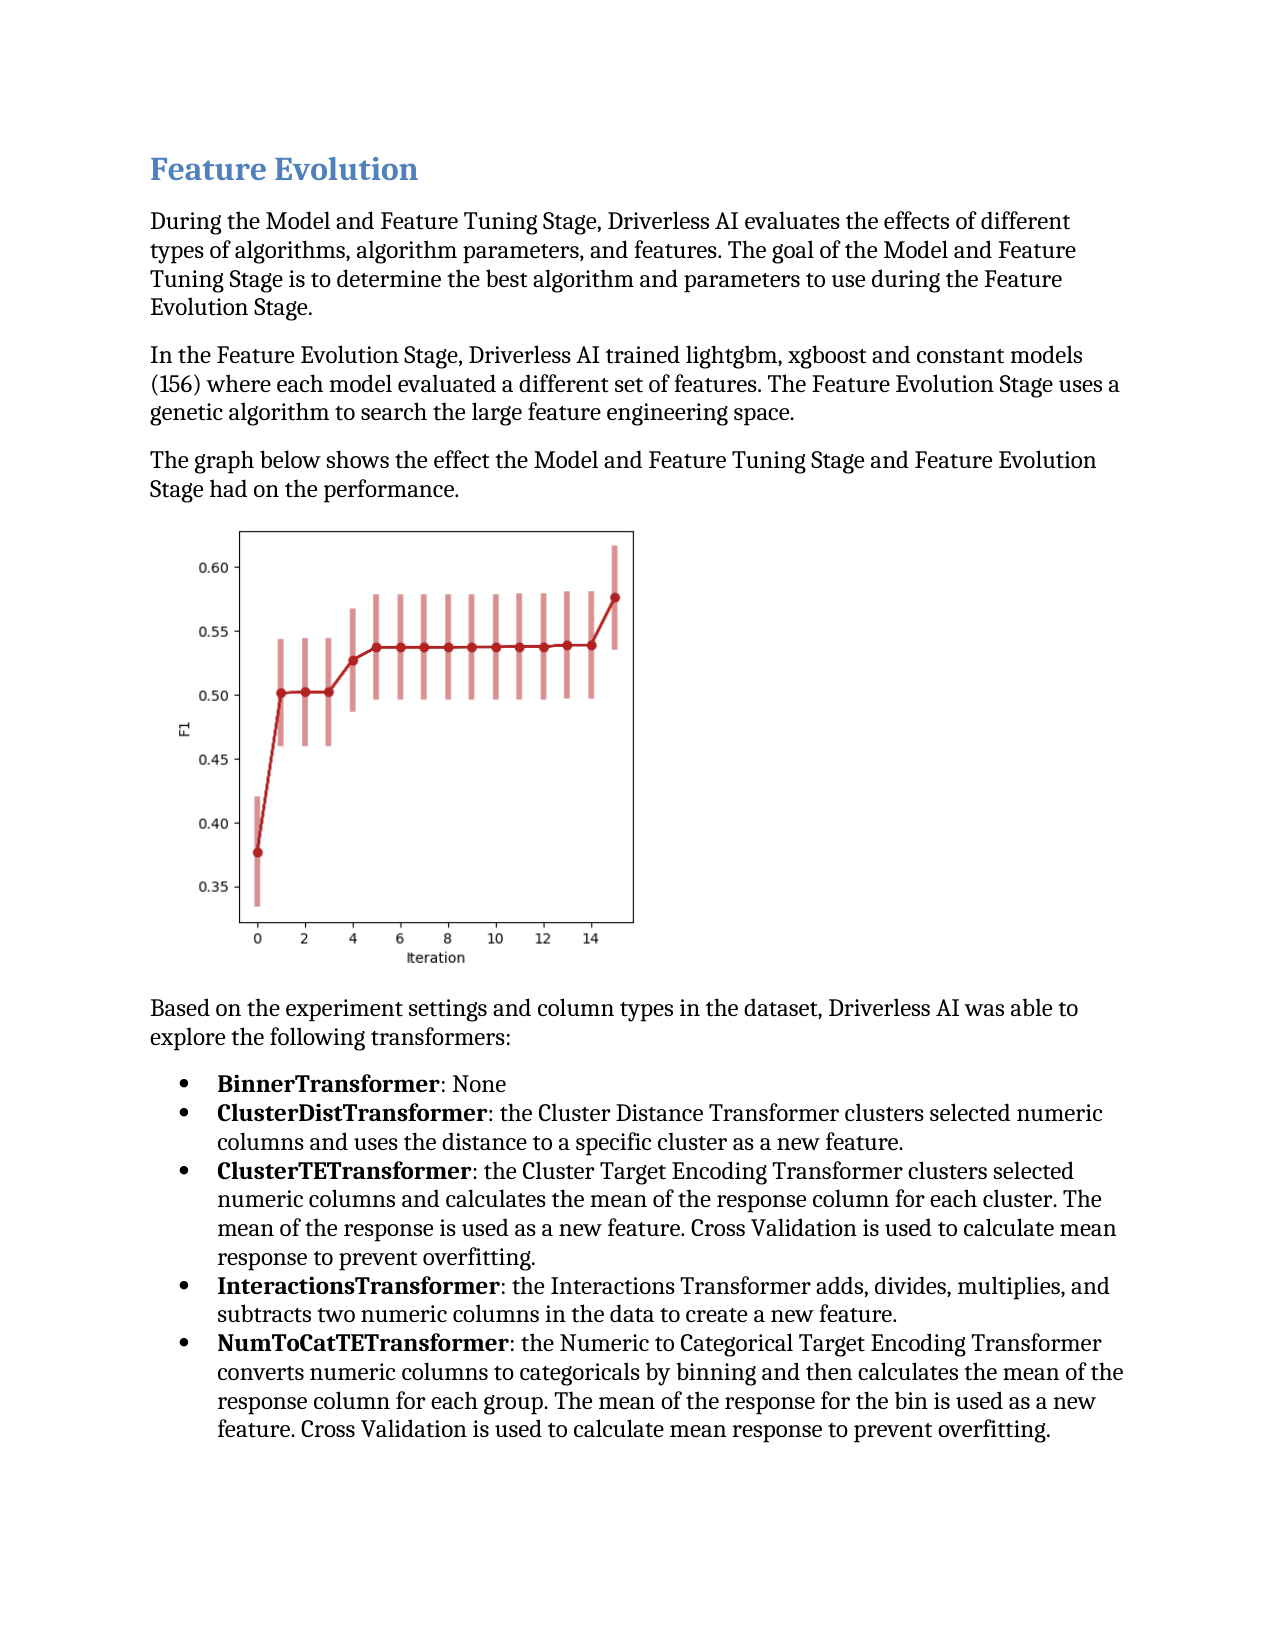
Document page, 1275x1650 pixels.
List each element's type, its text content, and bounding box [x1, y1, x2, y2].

text During the Model and Feature Tuning Stage, Driverless AI evaluates the effects of different types of algorithms, algorithm parameters, and features. The goal of the Model and Feature Tuning Stage is to determine the best algorithm and parameters to use during the Feature Evolution Stage. [150, 207, 1125, 322]
list InteractionsTransformer: the Interactions Transformer adds, divides, multiplies, and subtracts two numeric columns in the data to create a new feature. [179, 1272, 1125, 1329]
list NumToCatTETransformer: the Numeric to Categorical Target Encoding Transformer converts numeric columns to categoricals by binning and then calculates the mean of the response column for each group. The mean of the response for the bin is used as a new feature. Cross Validation is used to calculate mean response to prevent overfitting. [179, 1329, 1125, 1444]
list ClusterDistTransformer: the Cluster Distance Transformer clusters selected numeric columns and uses the distance to a specific cluster as a new feature. [179, 1099, 1125, 1157]
picture [168, 522, 642, 976]
text In the Feature Evolution Stage, Driverless AI trained lightgbm, xgboost and constant models (156) where each model evaluated a different set of features. The Feature Evolution Stage uses a genetic algorithm to search the large feature engineering space. [150, 341, 1125, 427]
text The graph below shows the effect the Model and Feature Tuning Stage and Feature Evolution Stage had on the performance. [150, 446, 1125, 503]
list ClusterTETransformer: the Cluster Target Encoding Transformer clusters selected numeric columns and calculates the mean of the response column for each cluster. The mean of the response is used as a new feature. Cross Validation is used to calculate mean response to prevent overfitting. [179, 1157, 1125, 1272]
text Based on the experiment settings and column types in the dataset, Driverless AI was able to explore the following transformers: [150, 994, 1125, 1052]
subtitle Feature Evolution [150, 150, 1125, 188]
list BinnerTransformer: None [179, 1070, 1125, 1099]
